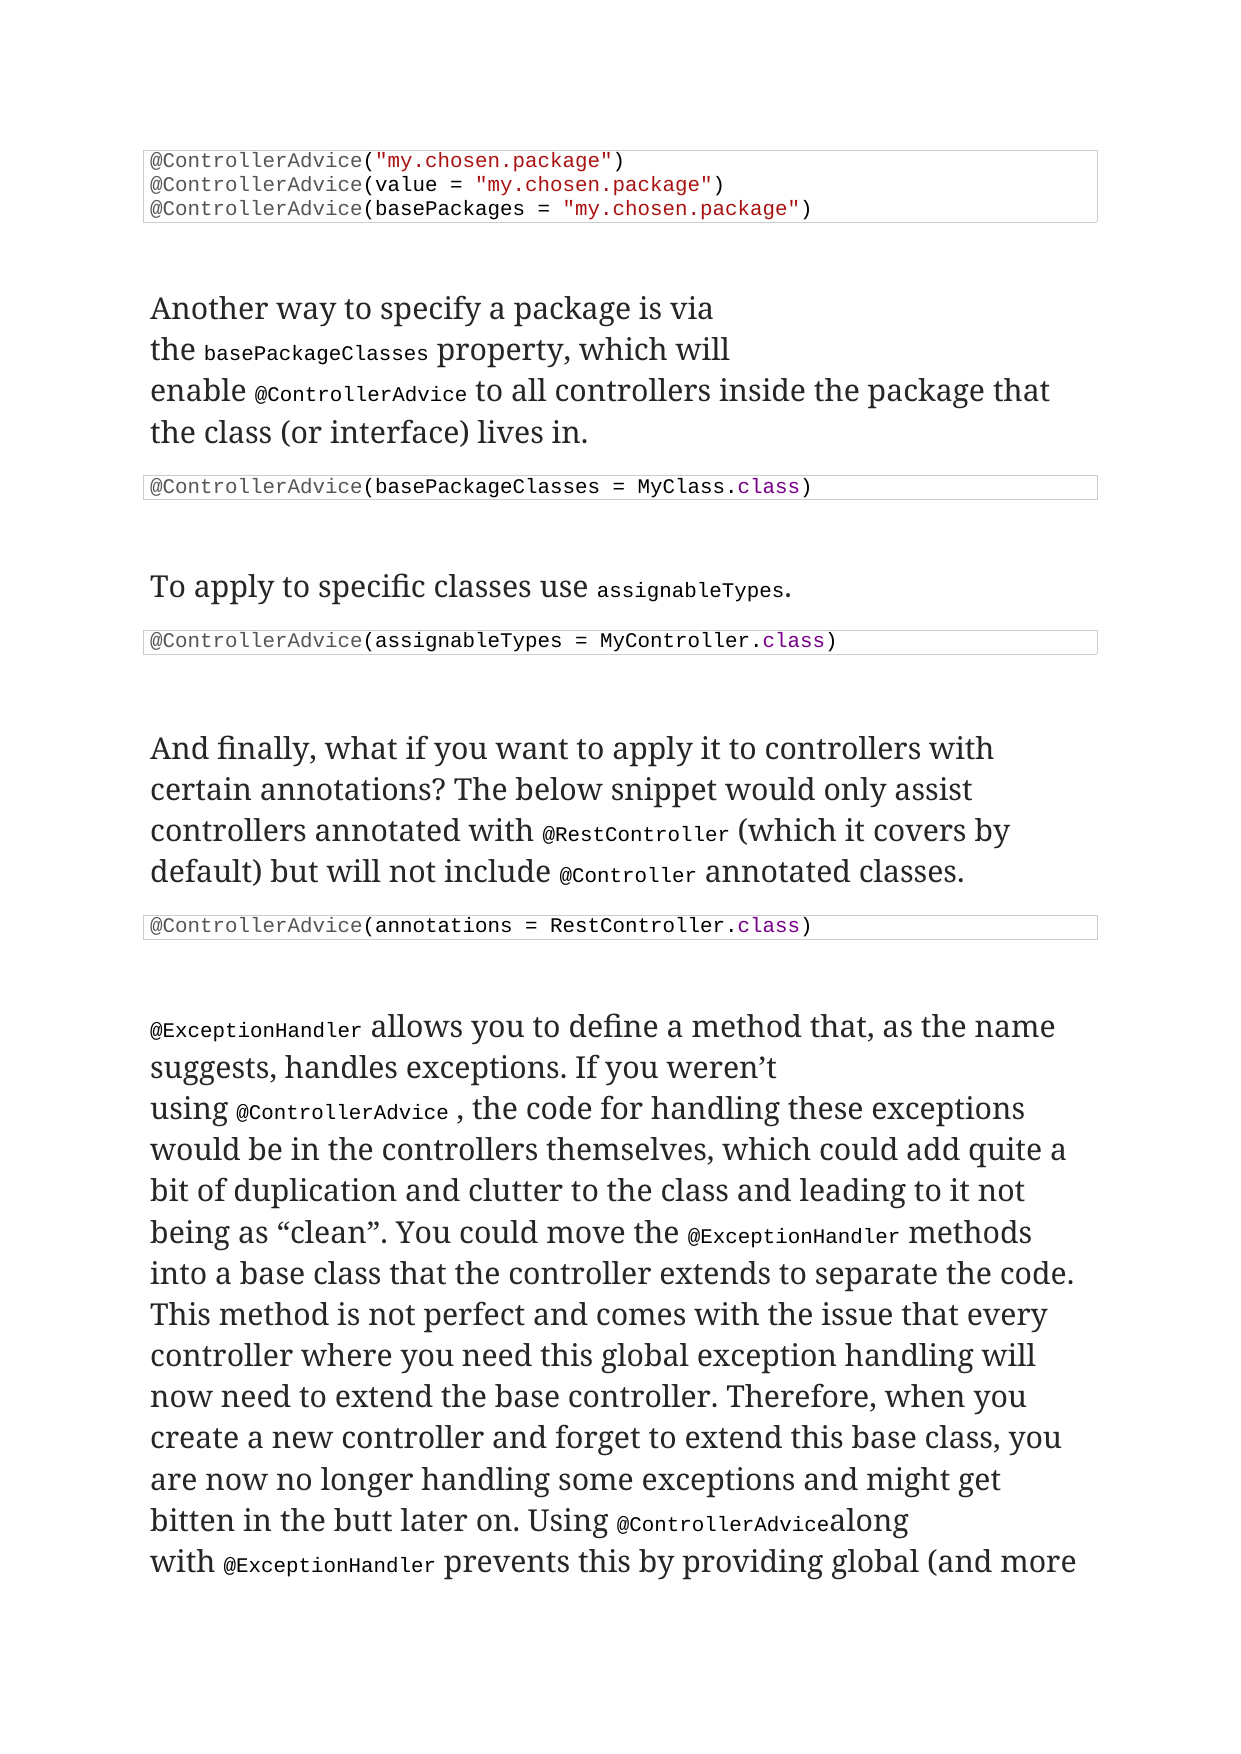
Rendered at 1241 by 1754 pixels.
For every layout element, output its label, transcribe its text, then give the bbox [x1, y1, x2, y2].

text @ControllerAdvice("my.chosen.package") [144, 151, 1097, 174]
text Another way to specify a package is via the basePackageClasses property, which will enable @ControllerAdvice to all controllers inside the package that the class (or interface) lives in. [150, 287, 1090, 452]
text @ControllerAdvice(annotations = RestController.class) [144, 916, 1097, 939]
text To apply to specific classes use assignableTypes. [150, 565, 1090, 606]
text @ControllerAdvice(basePackages = "my.chosen.package") [144, 197, 1097, 222]
text And finally, what if you want to apply it to controllers with certain annotations? The below snippet would only assist controllers annotated with @RestController (which it covers by default) but will not include @Controller annotated classes. [150, 727, 1090, 892]
text @ControllerAdvice(basePackageClasses = MyClass.class) [144, 476, 1097, 499]
text @ControllerAdvice(assignableTypes = MyController.class) [144, 631, 1097, 654]
text @ControllerAdvice(value = "my.chosen.package") [150, 174, 1090, 197]
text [150, 1005, 1090, 1581]
